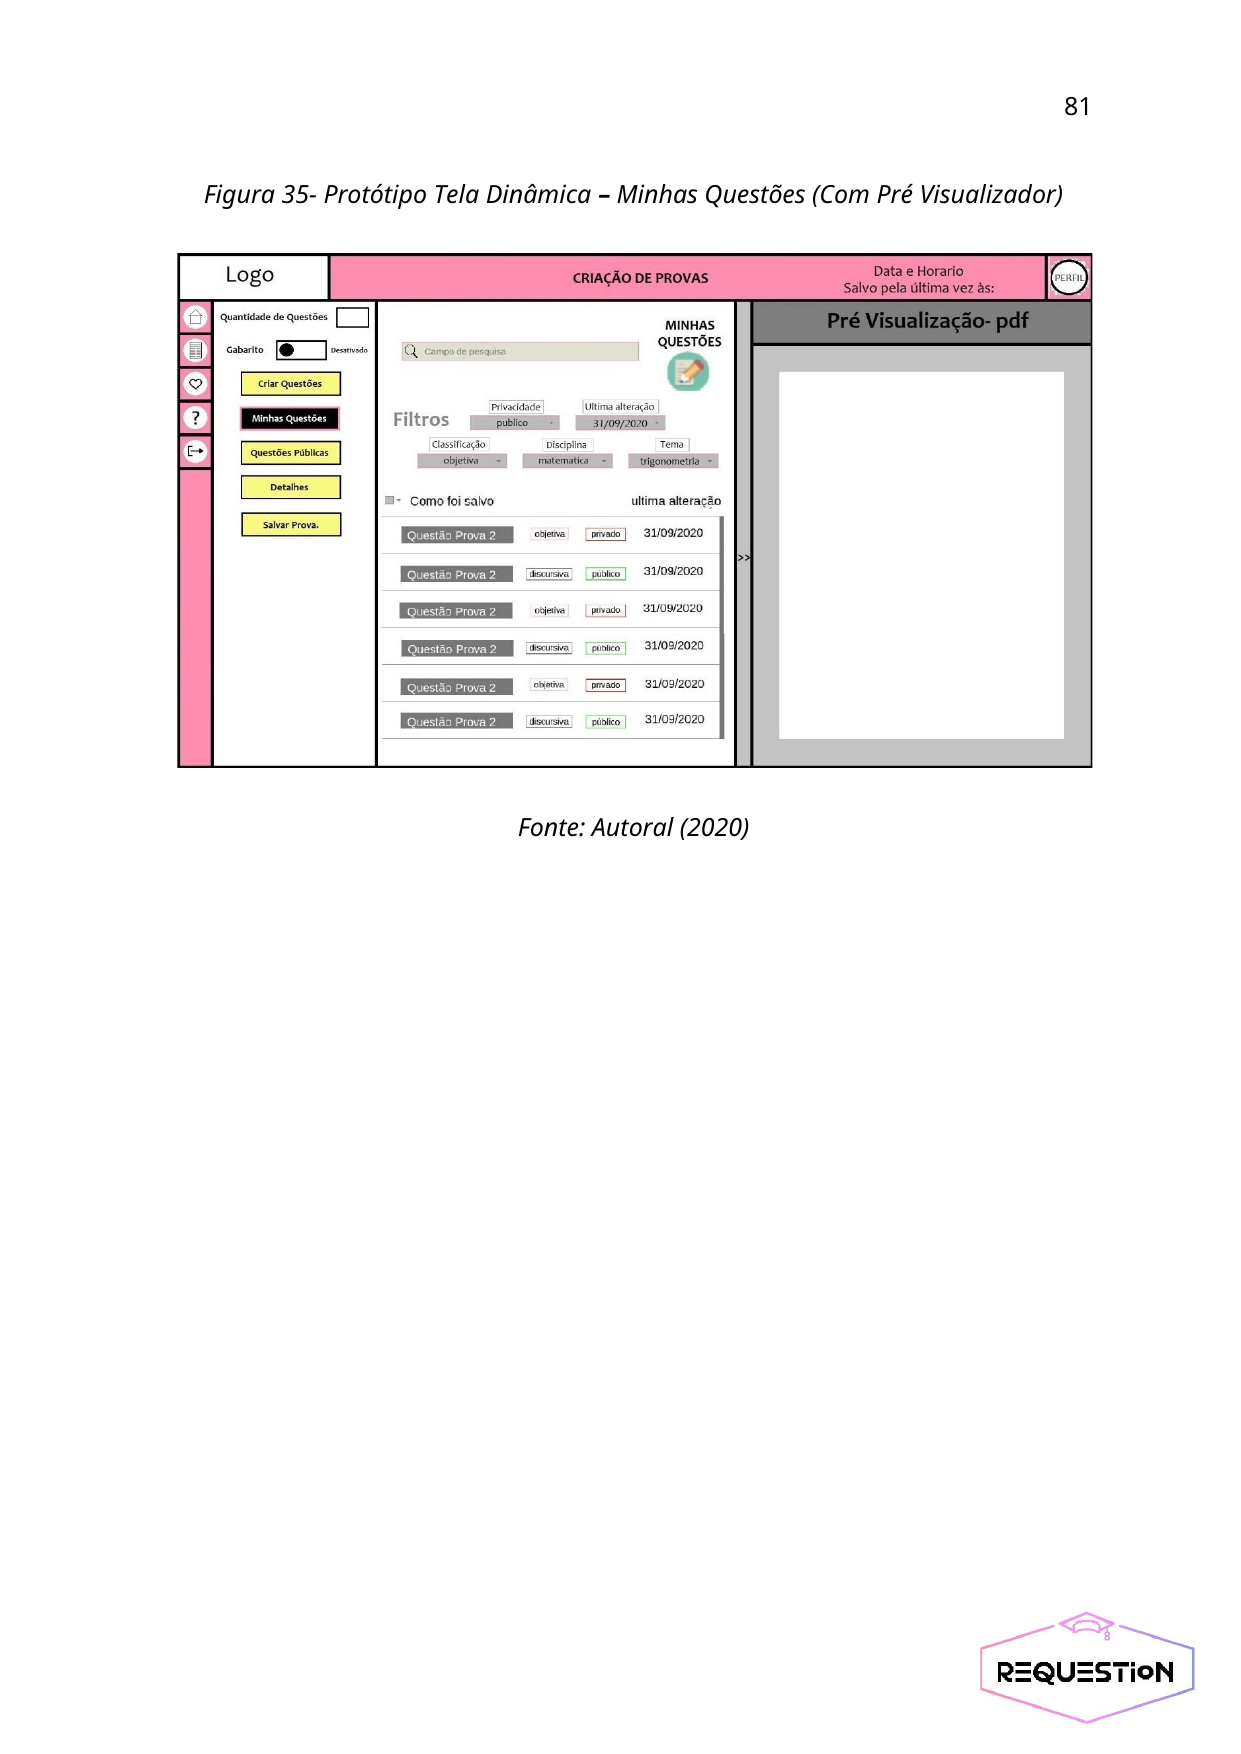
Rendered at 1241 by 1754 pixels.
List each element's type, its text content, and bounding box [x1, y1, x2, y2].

picture [177, 253, 1093, 768]
text Figura 35- Protótipo Tela Dinâmica – Minhas Questões (Com Pré Visualizador) [177, 177, 1092, 211]
picture [980, 1608, 1201, 1734]
text Fonte: Autoral (2020) [177, 810, 1092, 844]
